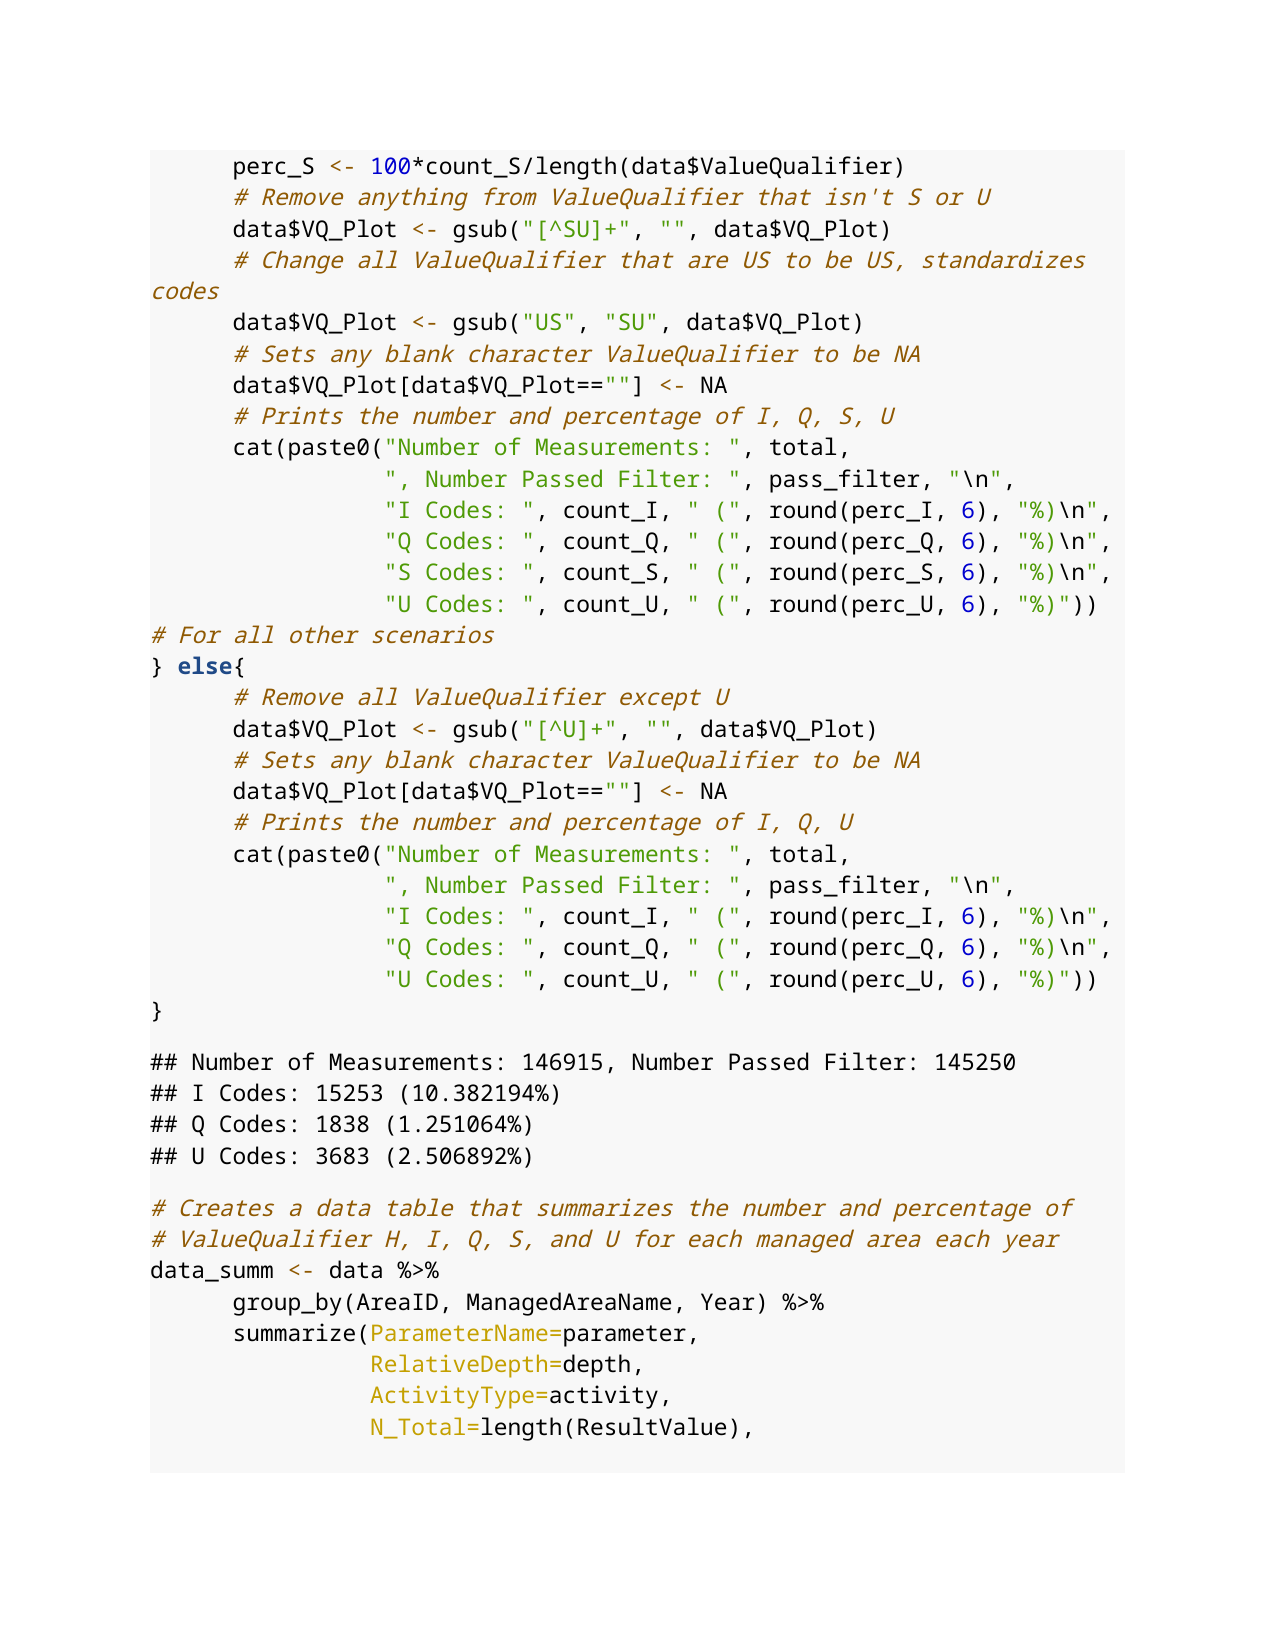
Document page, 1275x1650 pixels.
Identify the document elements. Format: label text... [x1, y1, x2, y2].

text ## Number of Measurements: 146915, Number Passed Filter: 145250 ## I Codes: 15253 (10.382194%) ## Q Codes: 1838 (1.251064%) ## U Codes: 3683 (2.506892%) [150, 1046, 1125, 1171]
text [150, 1192, 1125, 1473]
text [150, 150, 1125, 1025]
